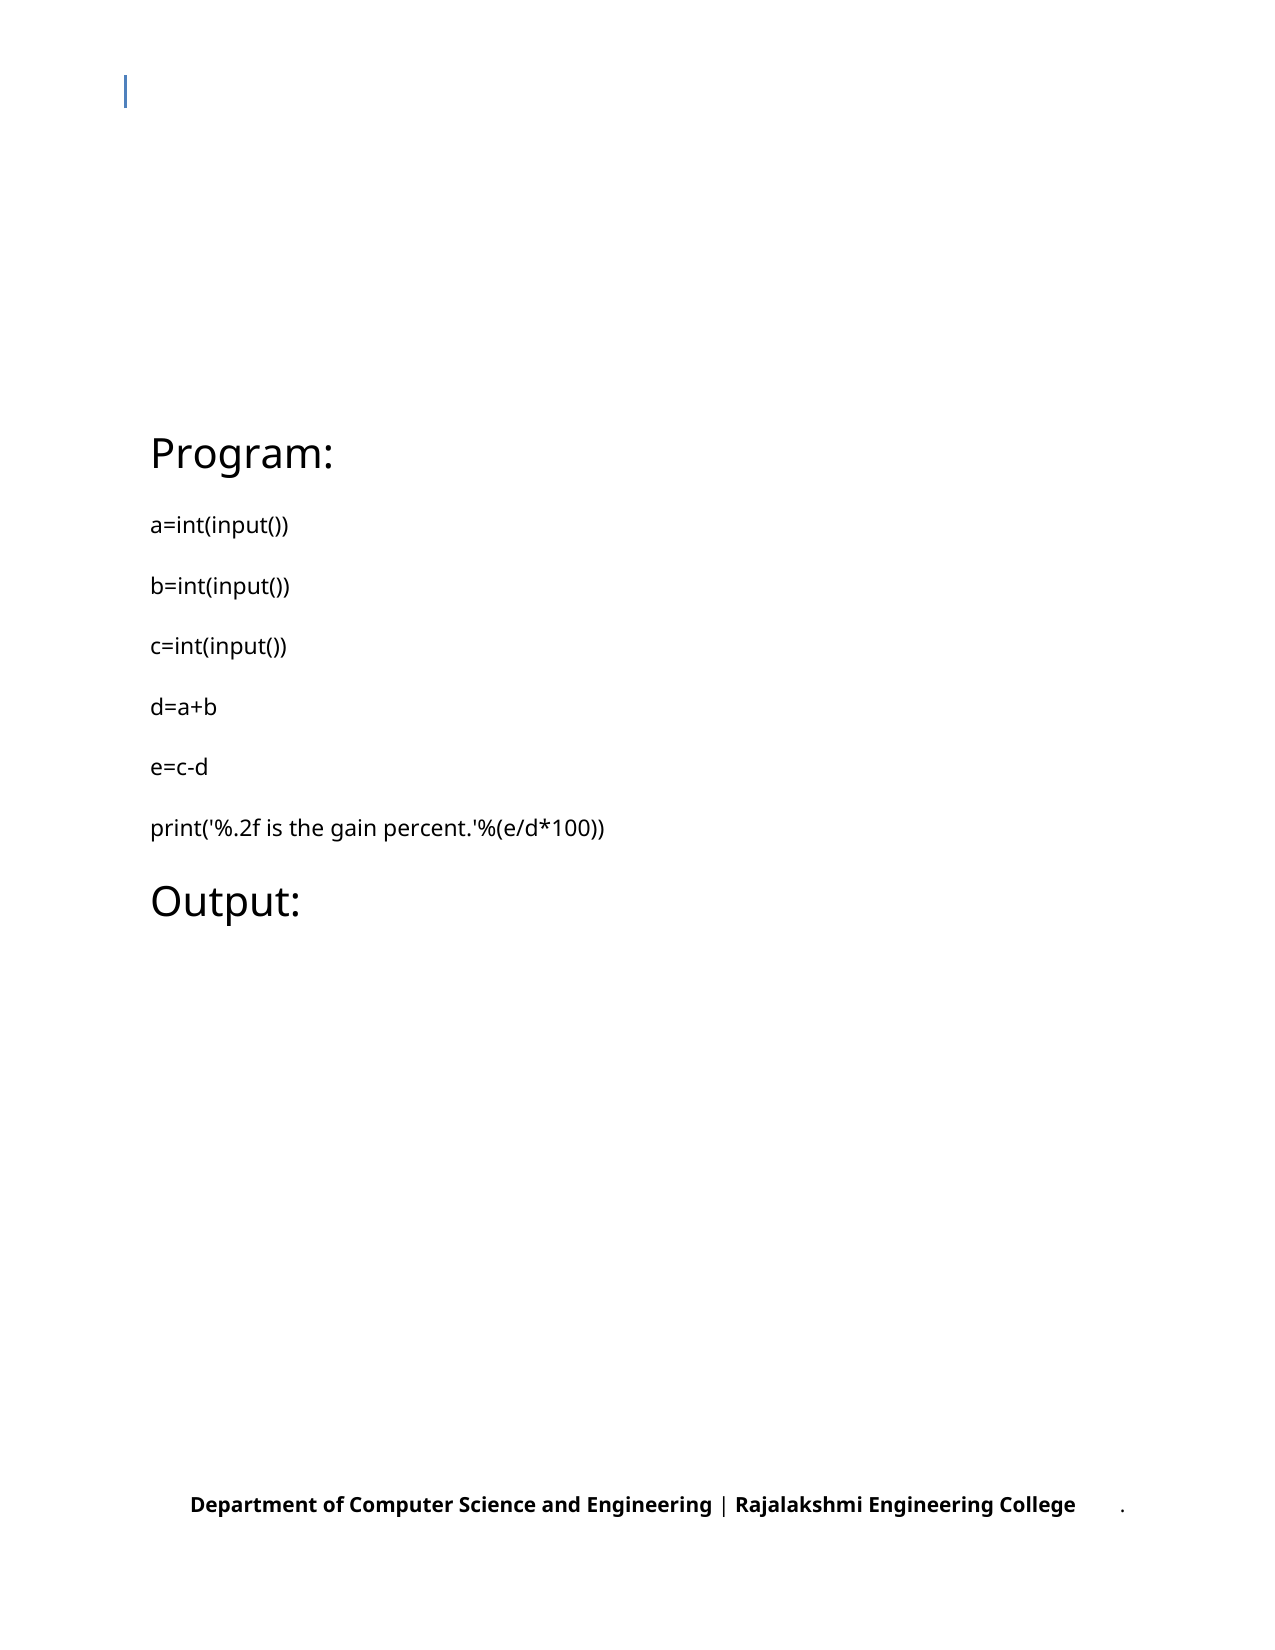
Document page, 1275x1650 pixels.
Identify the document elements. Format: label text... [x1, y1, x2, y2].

text b=int(input()) [150, 570, 1125, 601]
text c=int(input()) [150, 630, 1125, 661]
text print('%.2f is the gain percent.'%(e/d*100)) [150, 811, 1125, 843]
text Program: [150, 423, 1125, 480]
text a=int(input()) [150, 509, 1125, 541]
text Output: [150, 872, 1125, 929]
text e=c-d [150, 751, 1125, 782]
text d=a+b [150, 691, 1125, 722]
